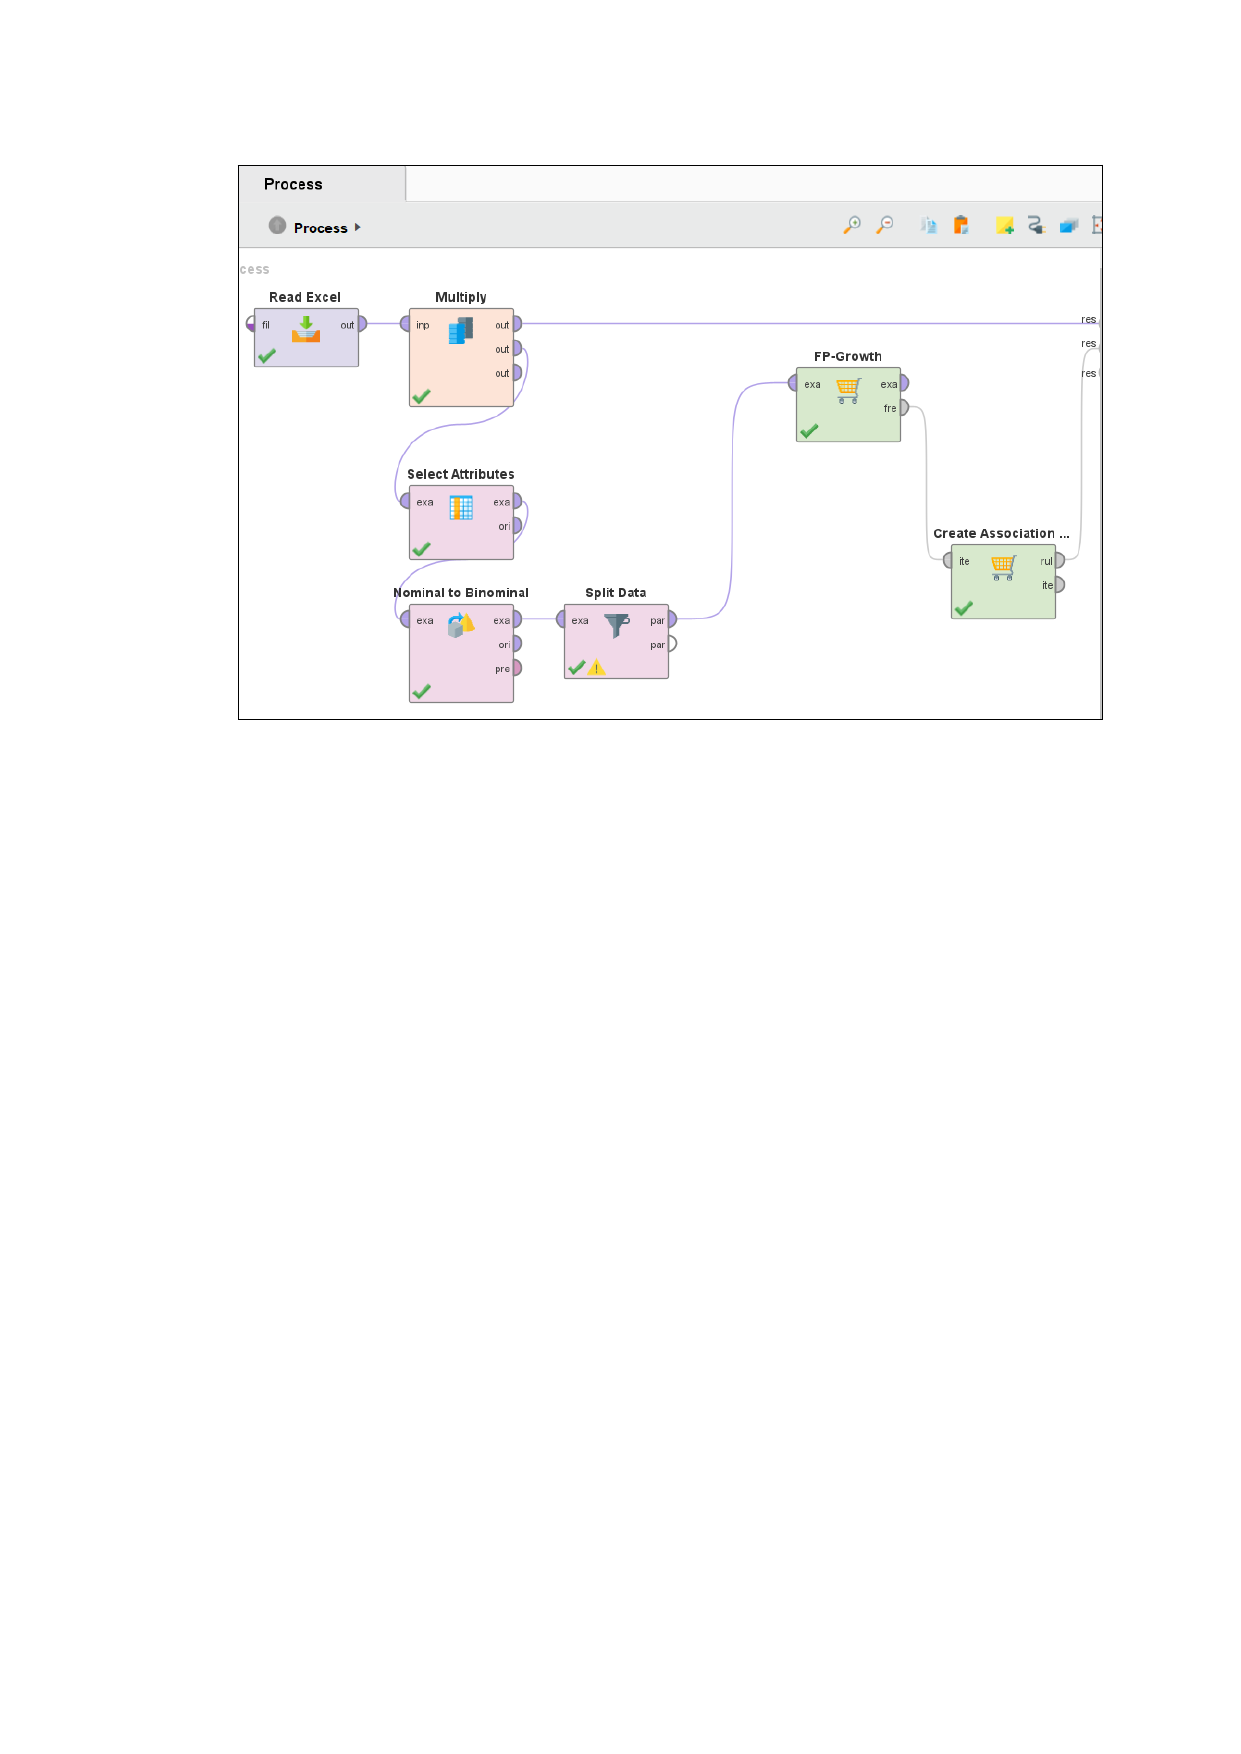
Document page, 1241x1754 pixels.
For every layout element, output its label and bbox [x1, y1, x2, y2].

picture [239, 166, 1102, 719]
